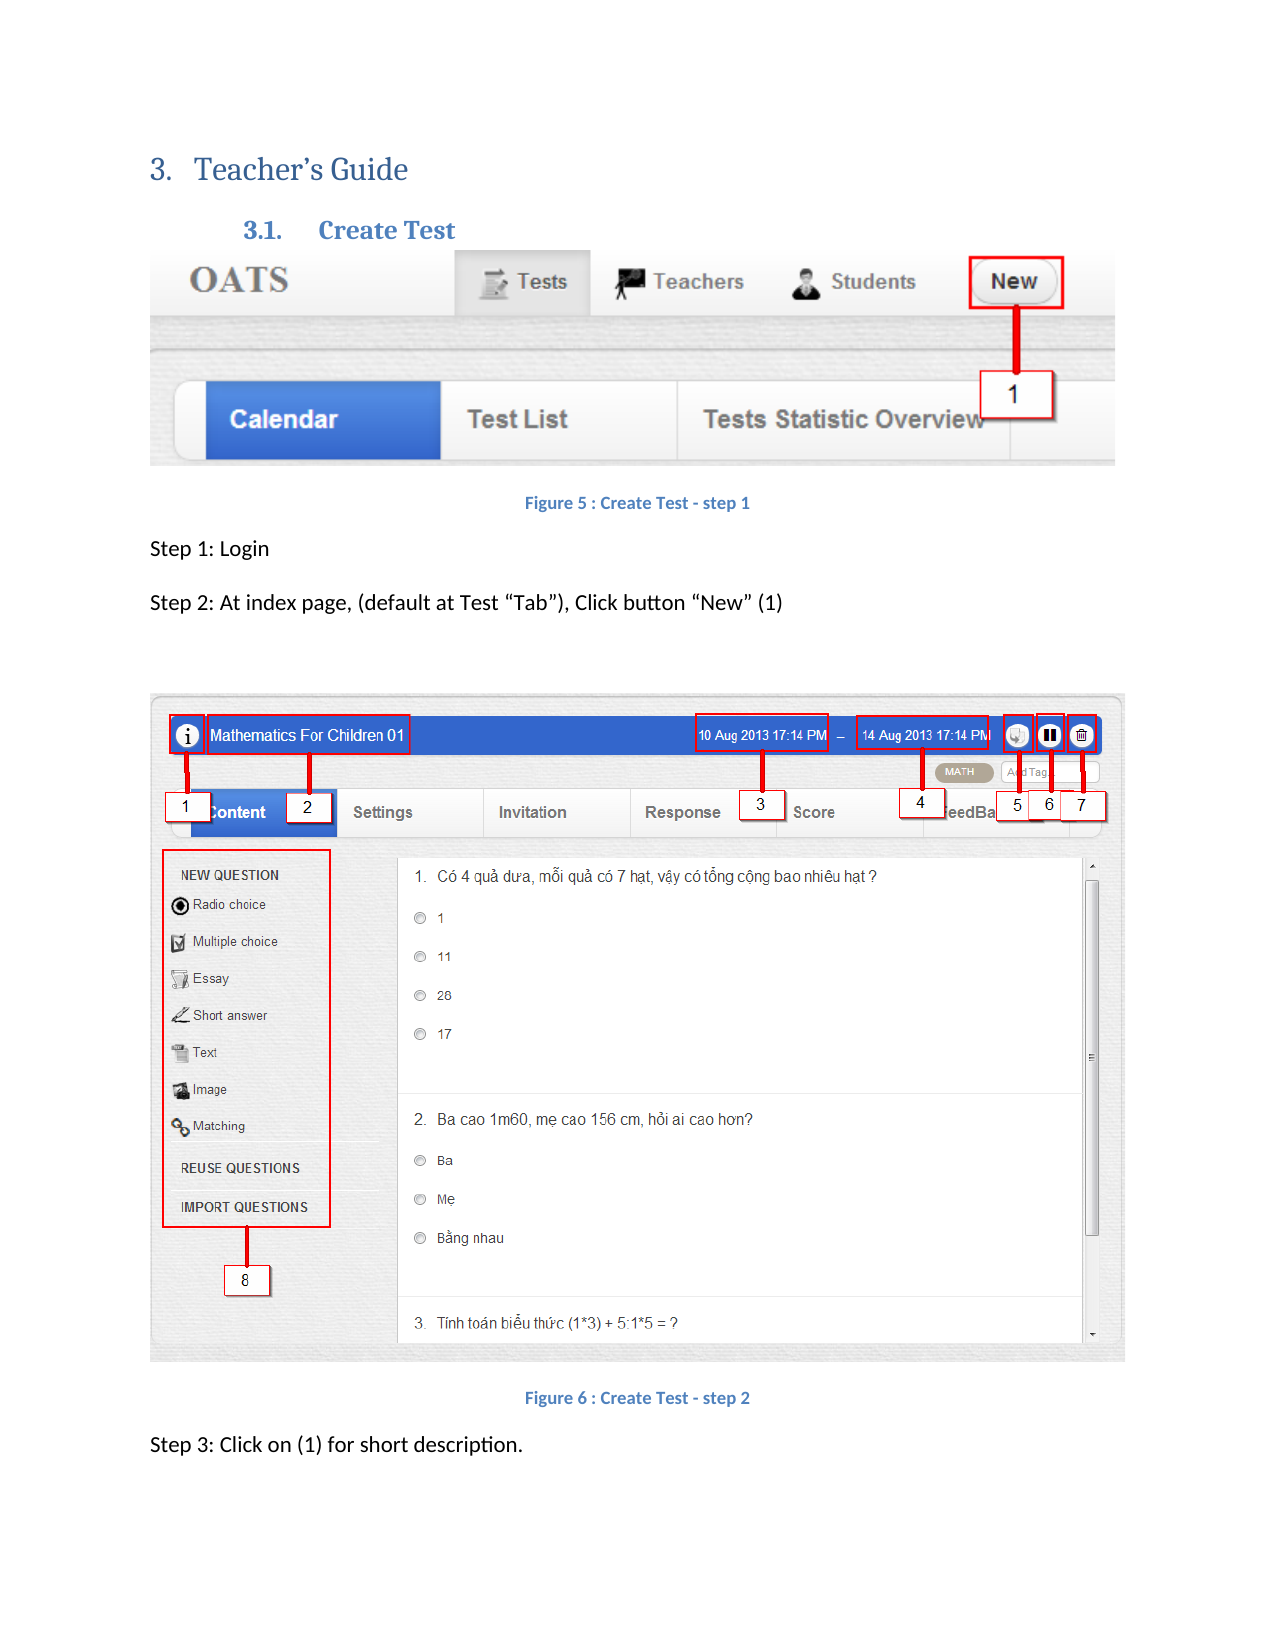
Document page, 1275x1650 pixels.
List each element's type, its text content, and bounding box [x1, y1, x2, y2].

subtitle Teacher’s Guide [150, 150, 1125, 188]
text Step 1: Login [150, 534, 1125, 563]
picture [150, 250, 1116, 466]
text Step 3: Click on (1) for short description. [150, 1430, 1125, 1458]
picture [150, 693, 1125, 1362]
text Figure : Create Test - step 1 [150, 491, 1125, 514]
text Step 2: At index page, (default at Test “Tab”), Click button “New” (1) [150, 588, 1125, 616]
subtitle Create Test [244, 215, 1125, 246]
text Figure : Create Test - step 2 [150, 1386, 1125, 1409]
